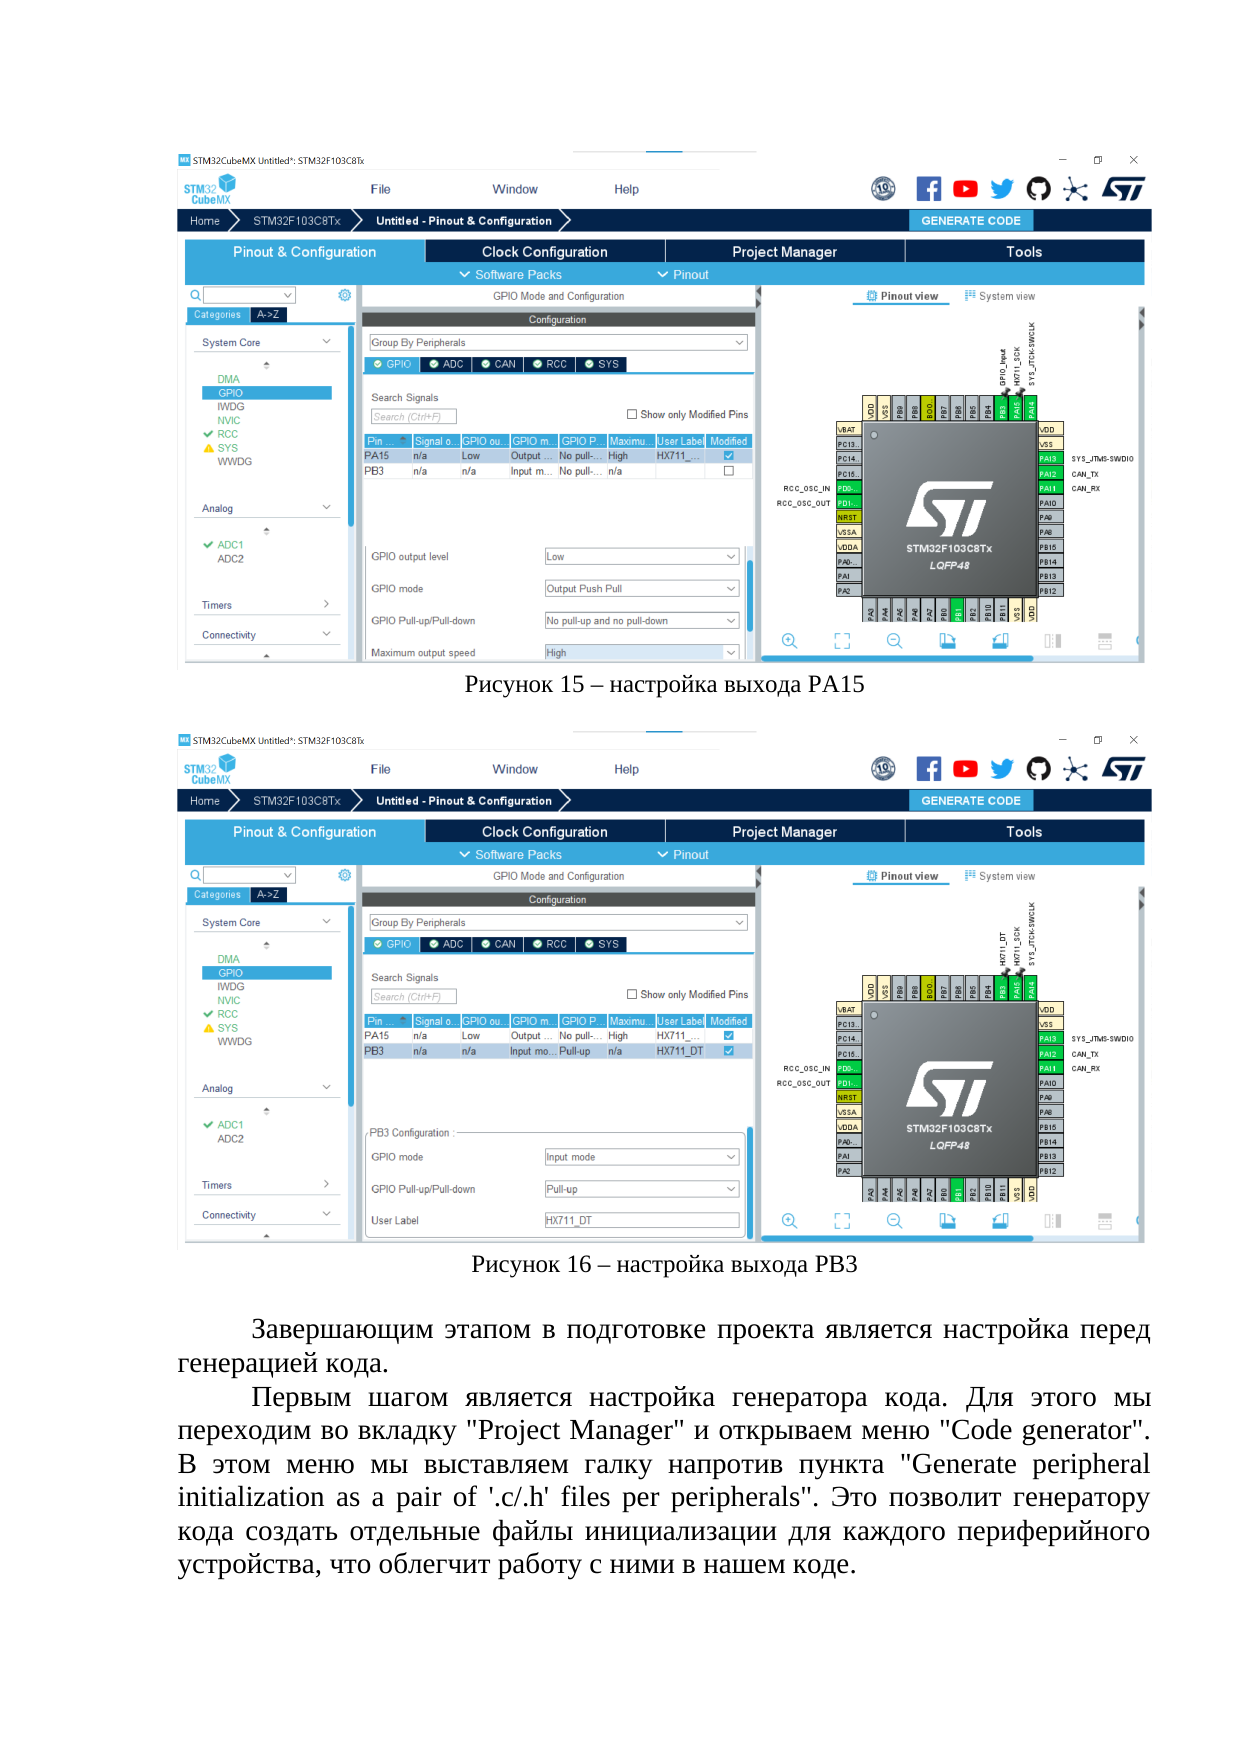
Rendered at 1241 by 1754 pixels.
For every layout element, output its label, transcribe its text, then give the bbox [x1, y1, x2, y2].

text Завершающим этапом в подготовке проекта является настройка перед генерацией кода. [177, 1312, 1152, 1379]
picture [177, 731, 1152, 1250]
text Рисунок 15 – настройка выхода PA15 [177, 670, 1152, 698]
text Рисунок 16 – настройка выхода PB3 [177, 1250, 1152, 1278]
picture [177, 151, 1152, 670]
text Первым шагом является настройка генератора кода. Для этого мы переходим во вкладку "Project Manager" и открываем меню "Code generator". В этом меню мы выставляем галку напротив пункта "Generate peripheral initialization as a pair of '.c/.h' files per peripherals". Это позволит генератору кода создать отдельные файлы инициализации для каждого периферийного устройства, что облегчит работу с ними в нашем коде. [177, 1379, 1152, 1580]
